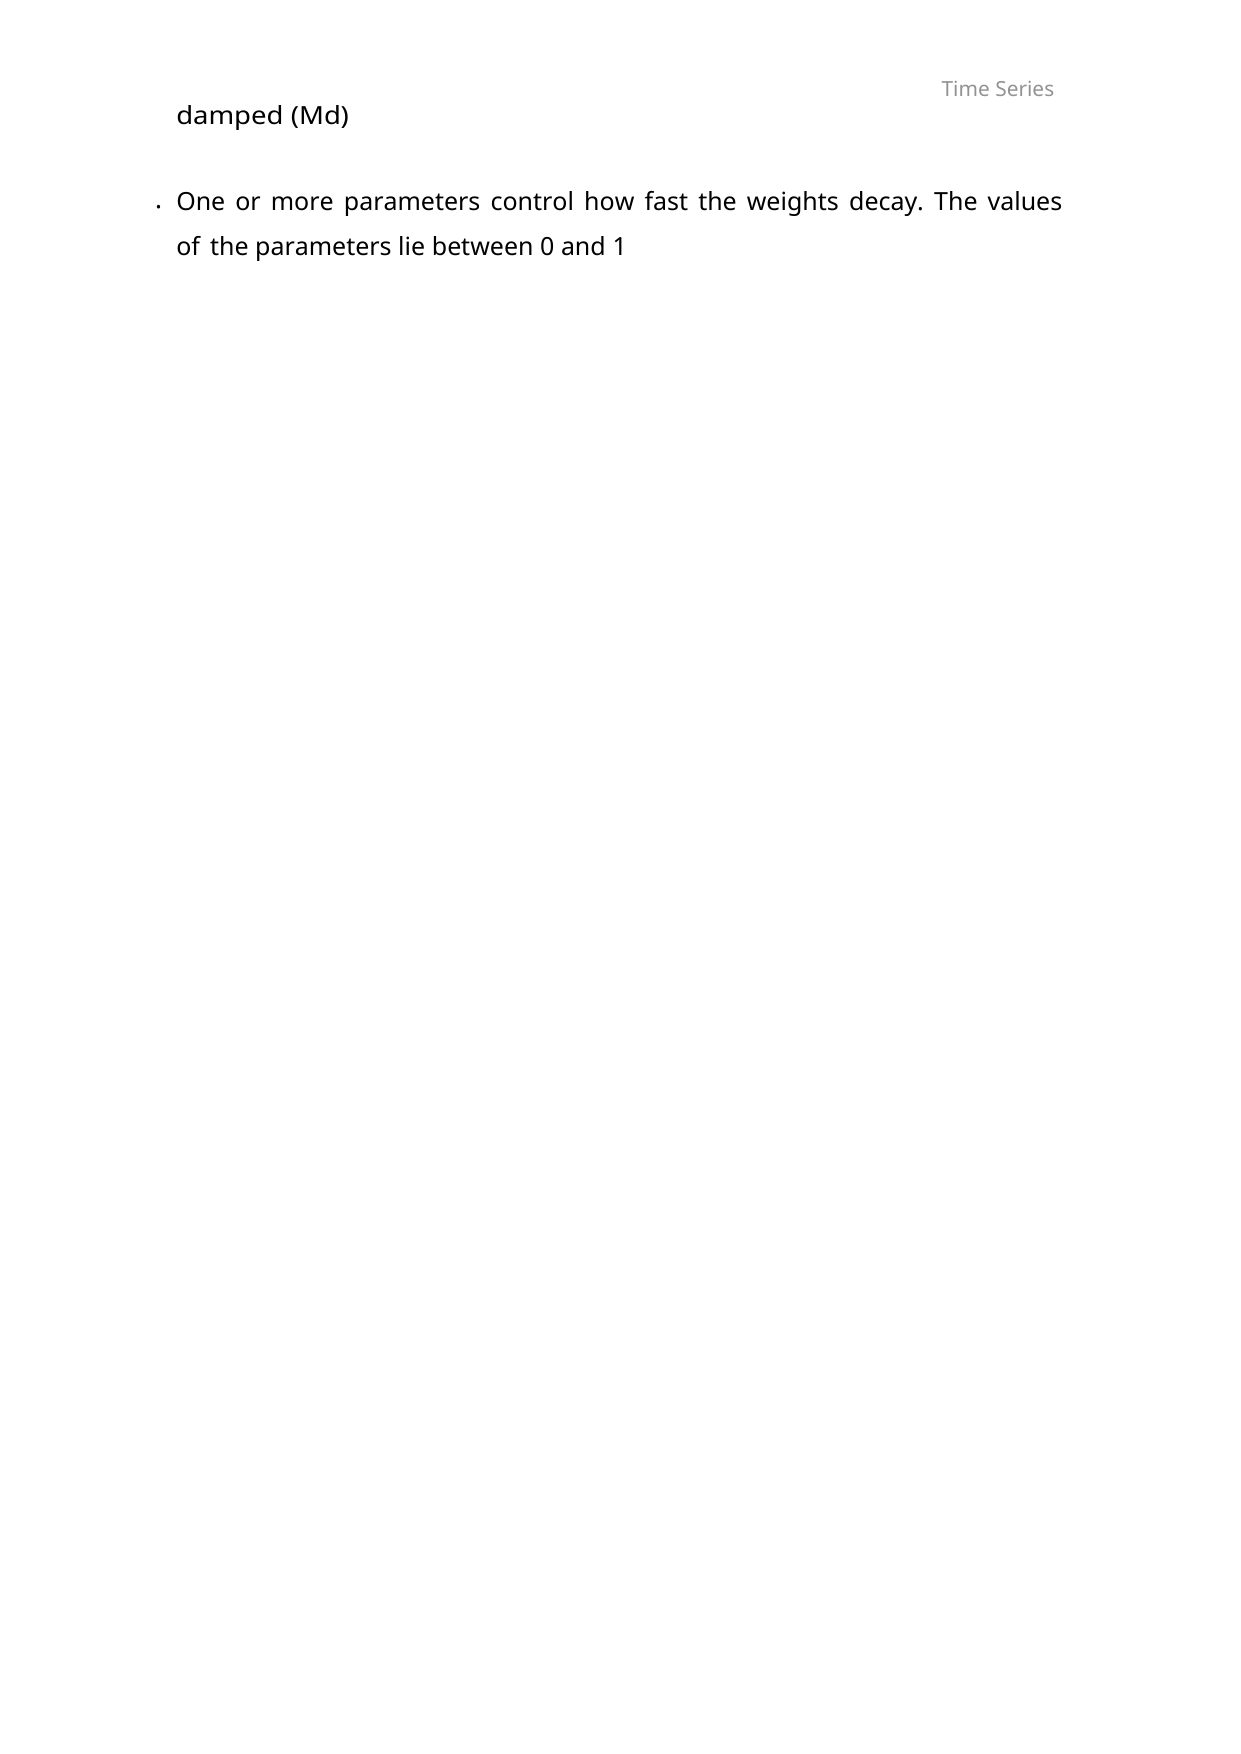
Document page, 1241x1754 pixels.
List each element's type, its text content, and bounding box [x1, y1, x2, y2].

list One or more parameters control how fast the weights decay. The values of the parameters lie between 0 and 1 [156, 183, 1092, 262]
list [156, 98, 1121, 132]
